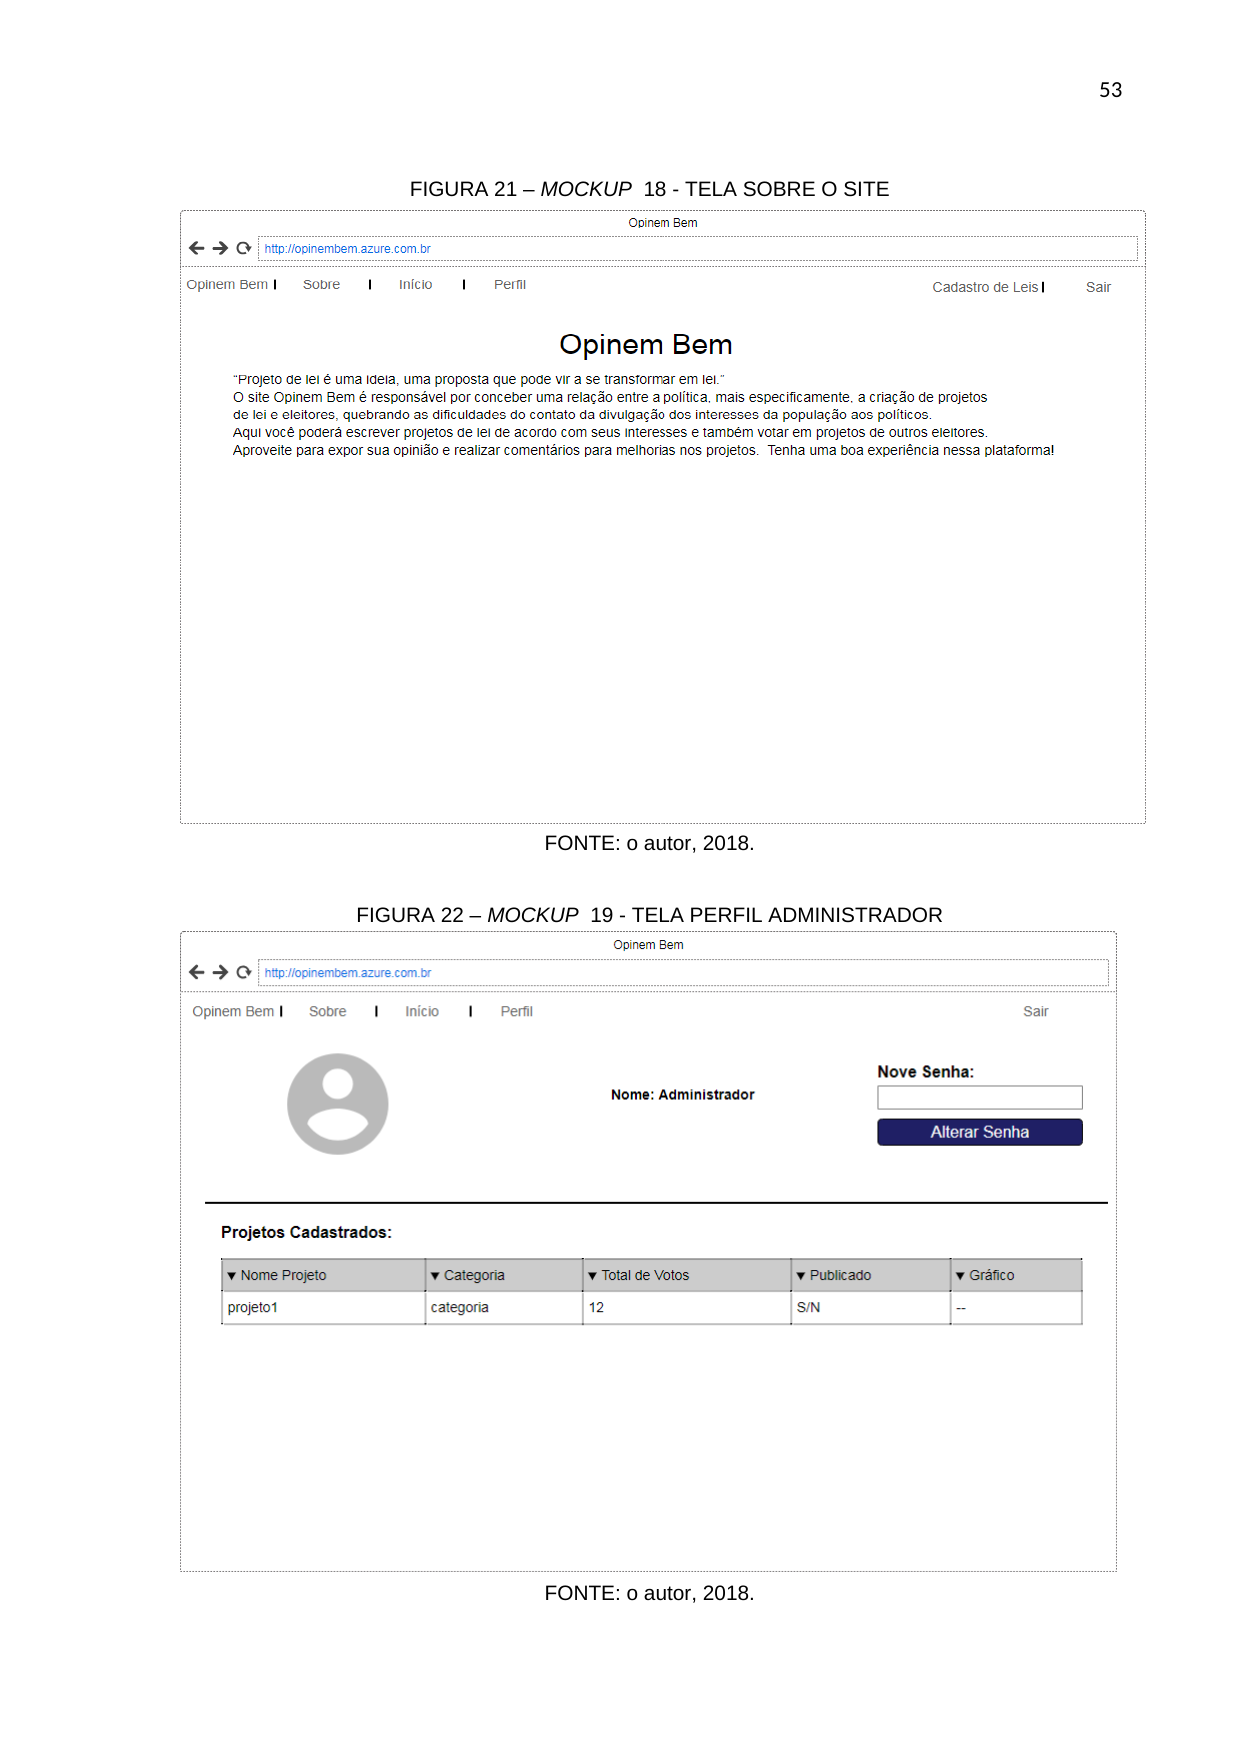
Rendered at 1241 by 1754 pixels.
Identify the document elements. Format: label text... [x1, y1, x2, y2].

text FIGURA 22 – MOCKUP 19 - TELA PERFIL ADMINISTRADOR [177, 903, 1122, 926]
picture [177, 926, 1123, 1581]
picture [177, 201, 1149, 831]
text FIGURA 21 – MOCKUP 18 - TELA SOBRE O SITE [177, 177, 1122, 201]
text FONTE: o autor, 2018. [177, 1581, 1122, 1604]
text FONTE: o autor, 2018. [177, 831, 1122, 855]
